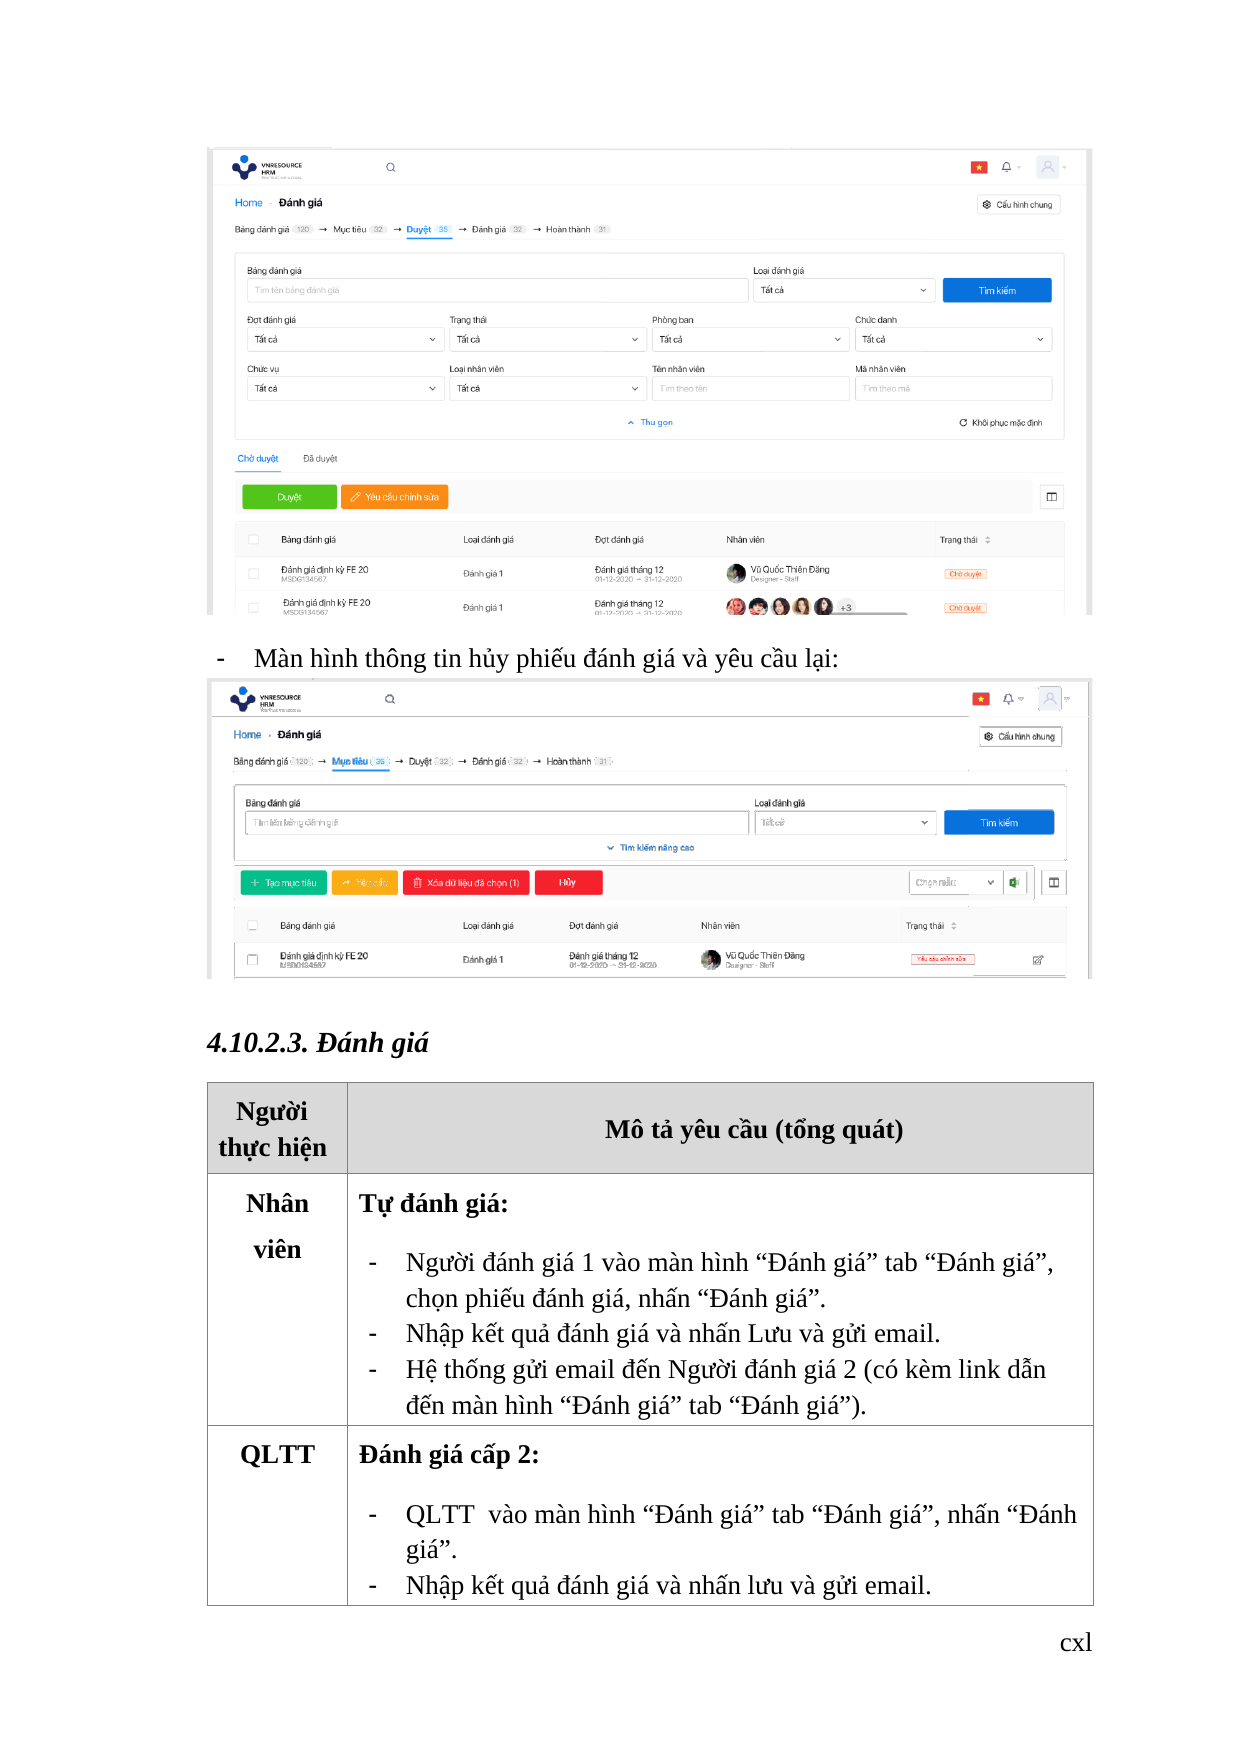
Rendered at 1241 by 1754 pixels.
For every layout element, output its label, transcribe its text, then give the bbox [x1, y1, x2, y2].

table_cell QLTT [208, 1426, 347, 1605]
table_header Người thực hiện [208, 1083, 347, 1173]
table_cell Tự đánh giá: Người đánh giá 1 vào màn hình “Đánh giá” tab “Đánh giá”, chọn phiếu đánh giá, nhấn “Đánh giá”. Nhập kết quả đánh giá và nhấn Lưu và gửi email. Hệ thống gửi email đến Người đánh giá 2 (có kèm link dẫn đến màn hình “Đánh giá” tab “Đánh giá”). [348, 1174, 1093, 1425]
table_cell Nhân viên [208, 1174, 347, 1425]
subtitle 4.10.2.3. Đánh giá [207, 1025, 1092, 1059]
picture [206, 147, 1093, 615]
list Màn hình thông tin hủy phiếu đánh giá và yêu cầu lại: [216, 642, 1092, 673]
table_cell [348, 1426, 1093, 1605]
picture [206, 678, 1093, 979]
table_header Mô tả yêu cầu (tổng quát) [348, 1083, 1093, 1173]
